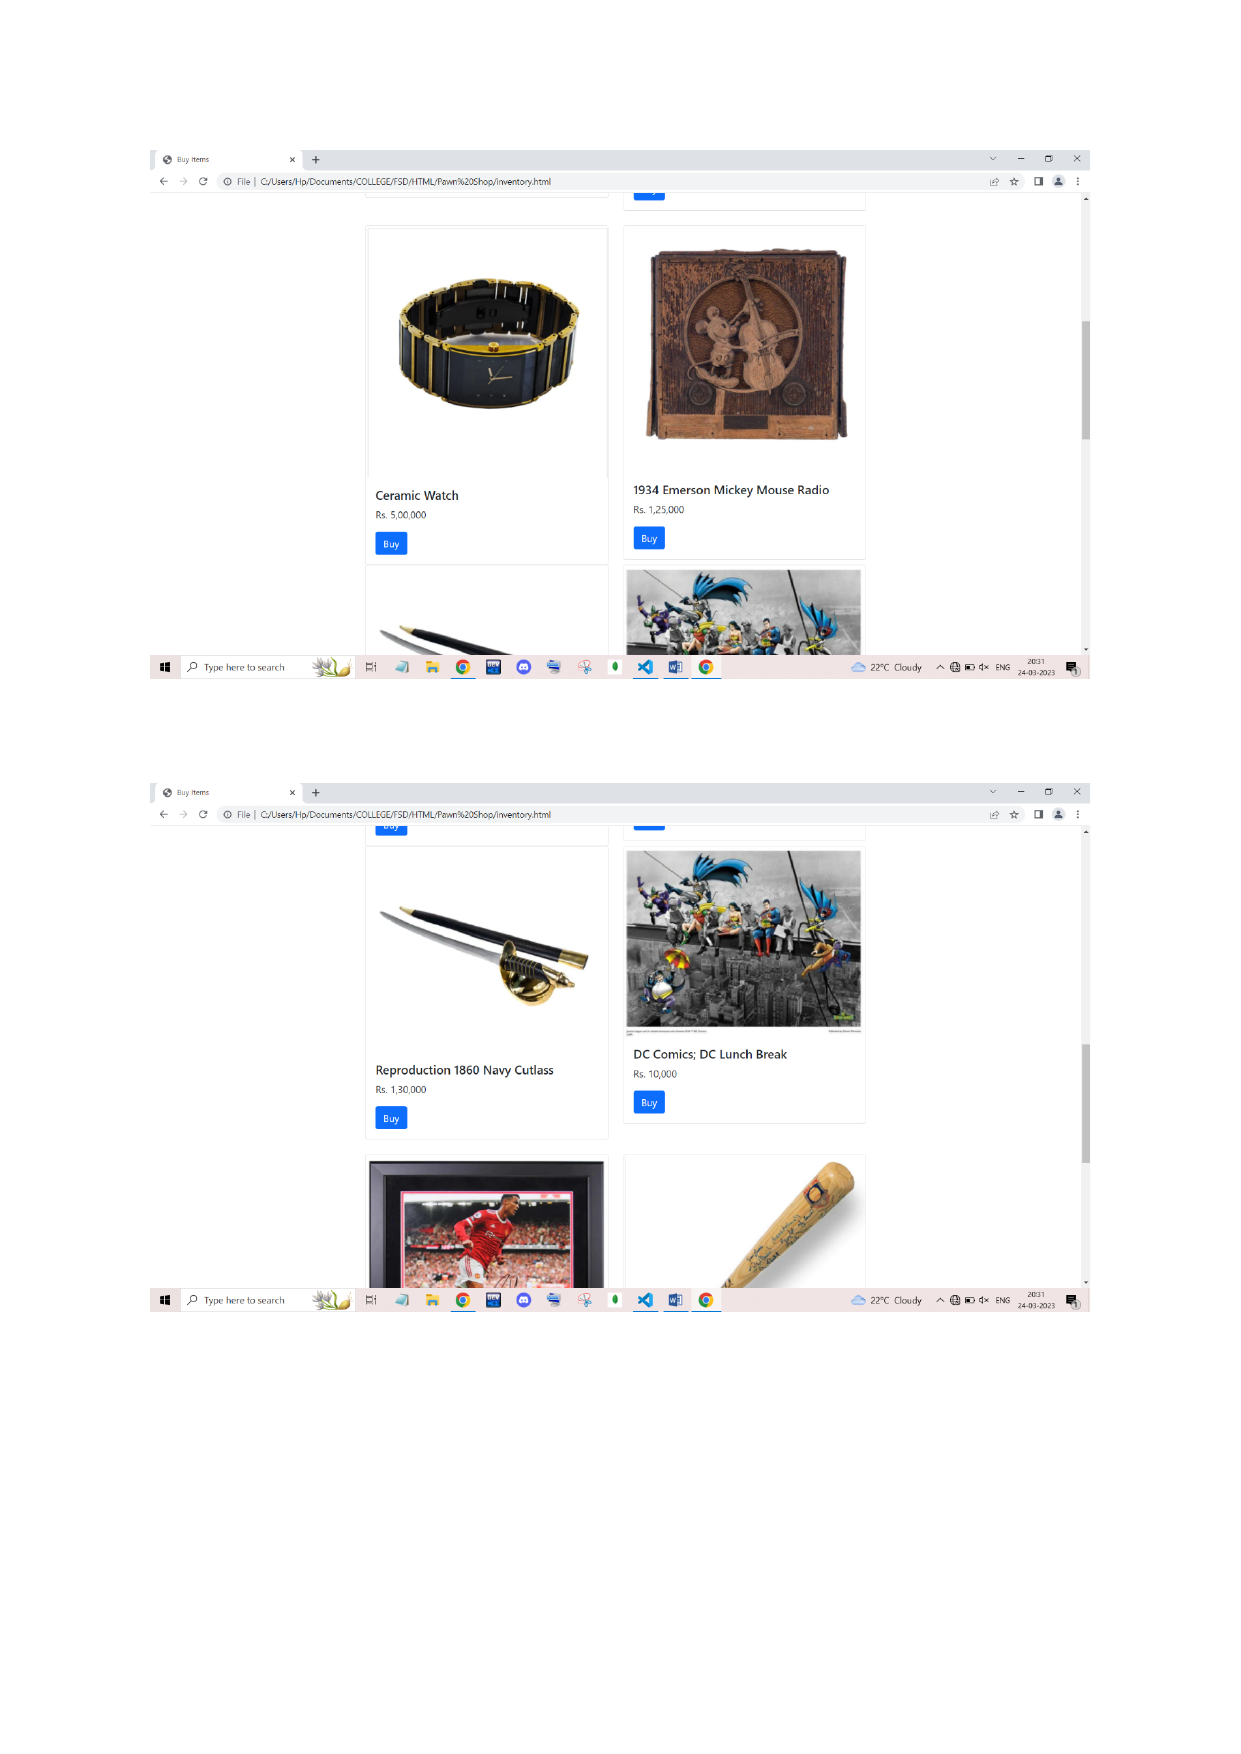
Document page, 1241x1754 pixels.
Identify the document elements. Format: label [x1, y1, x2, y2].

picture [150, 783, 1091, 1312]
picture [150, 150, 1091, 679]
